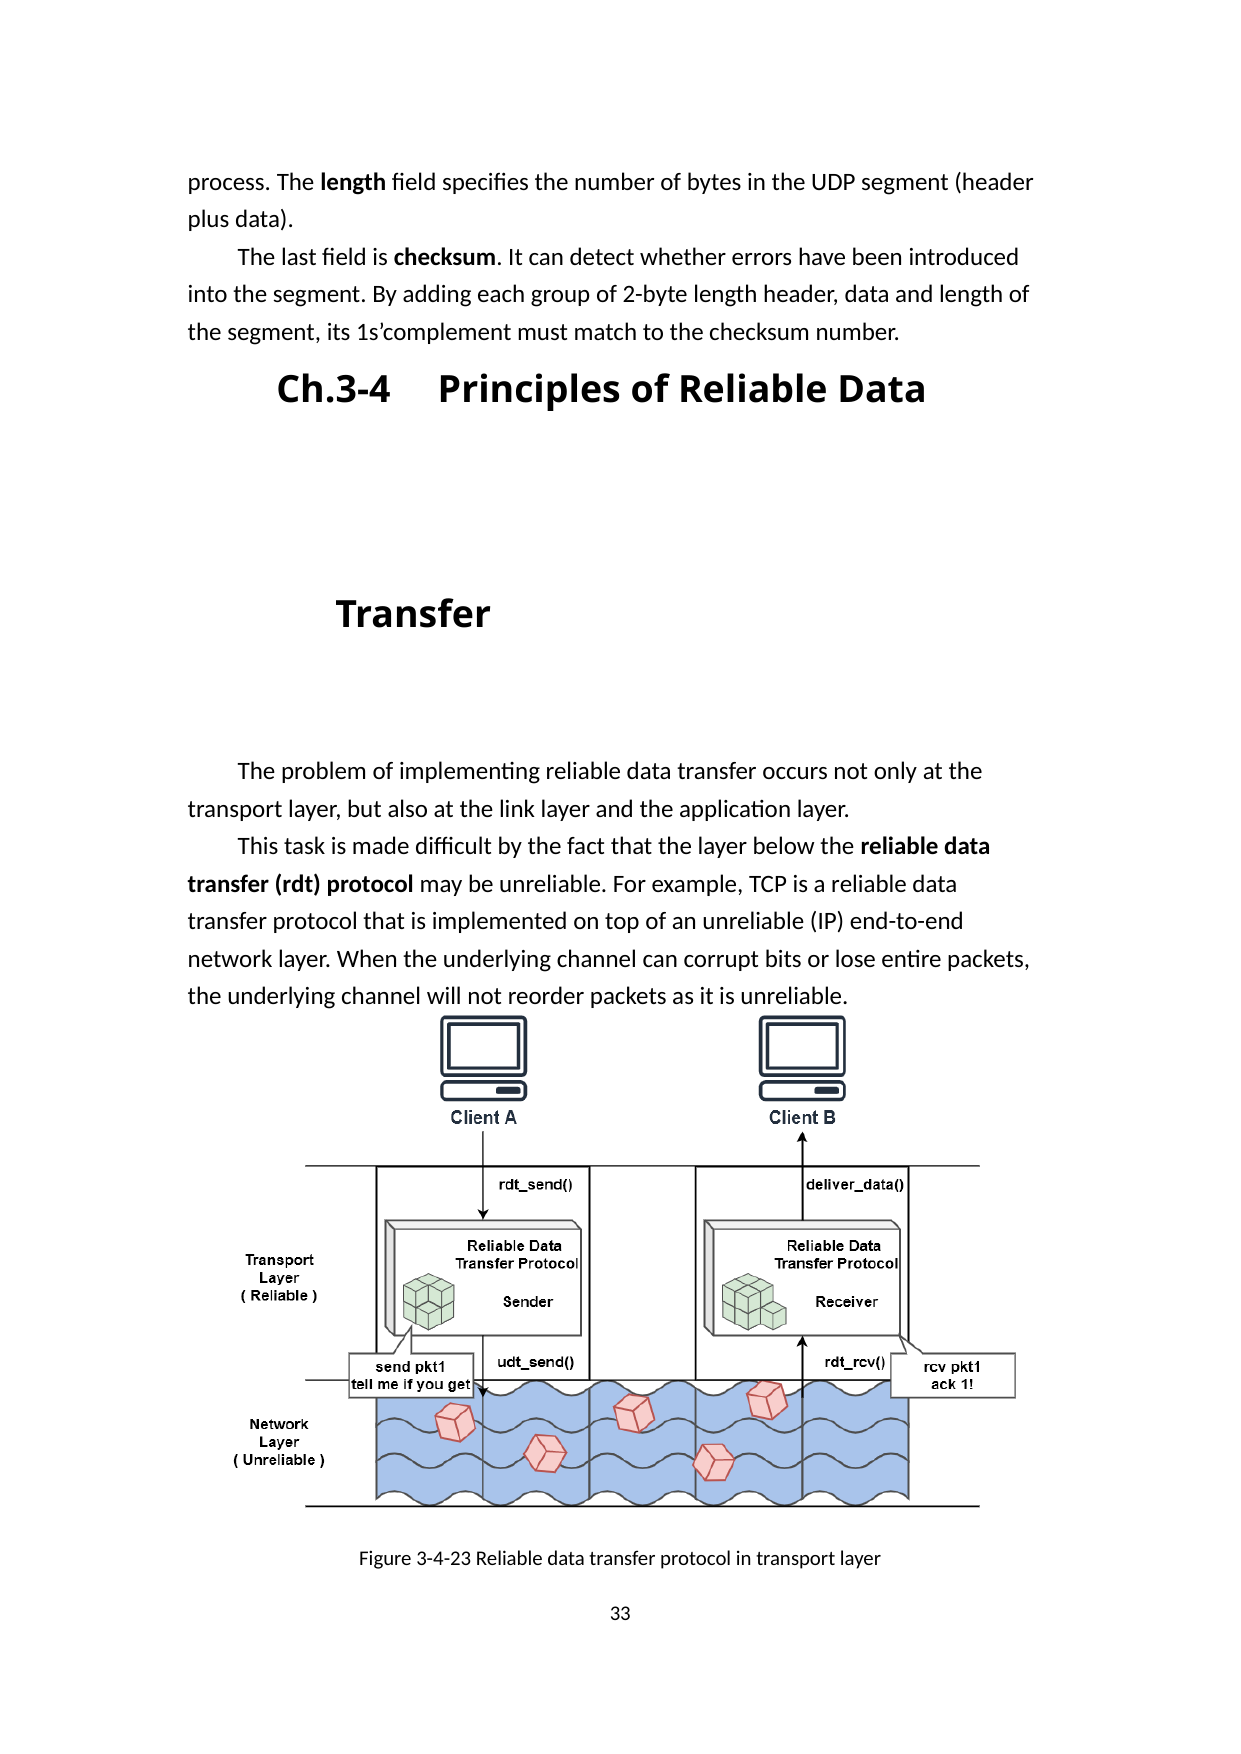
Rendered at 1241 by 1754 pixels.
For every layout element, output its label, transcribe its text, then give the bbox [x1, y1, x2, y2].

text The last field is checksum. It can detect whether errors have been introduced into the segment. By adding each group of 2-byte length header, data and length of the segment, its 1s’complement must match to the checksum number. [187, 237, 1053, 350]
picture [224, 1014, 1016, 1508]
text The problem of implementing reliable data transfer occurs not only at the transport layer, but also at the link layer and the application layer. [187, 752, 1053, 827]
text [187, 162, 1053, 237]
text This task is made difficult by the fact that the layer below the reliable data transfer (rdt) protocol may be unreliable. For example, TCP is a reliable data [187, 827, 1053, 902]
text transfer protocol that is implemented on top of an unreliable (IP) end-to-end network layer. When the underlying channel can corrupt bits or lose entire packets, the underlying channel will not reorder packets as it is unreliable. [187, 902, 1053, 1014]
subtitle Principles of Reliable Data Transfer [276, 350, 1053, 650]
